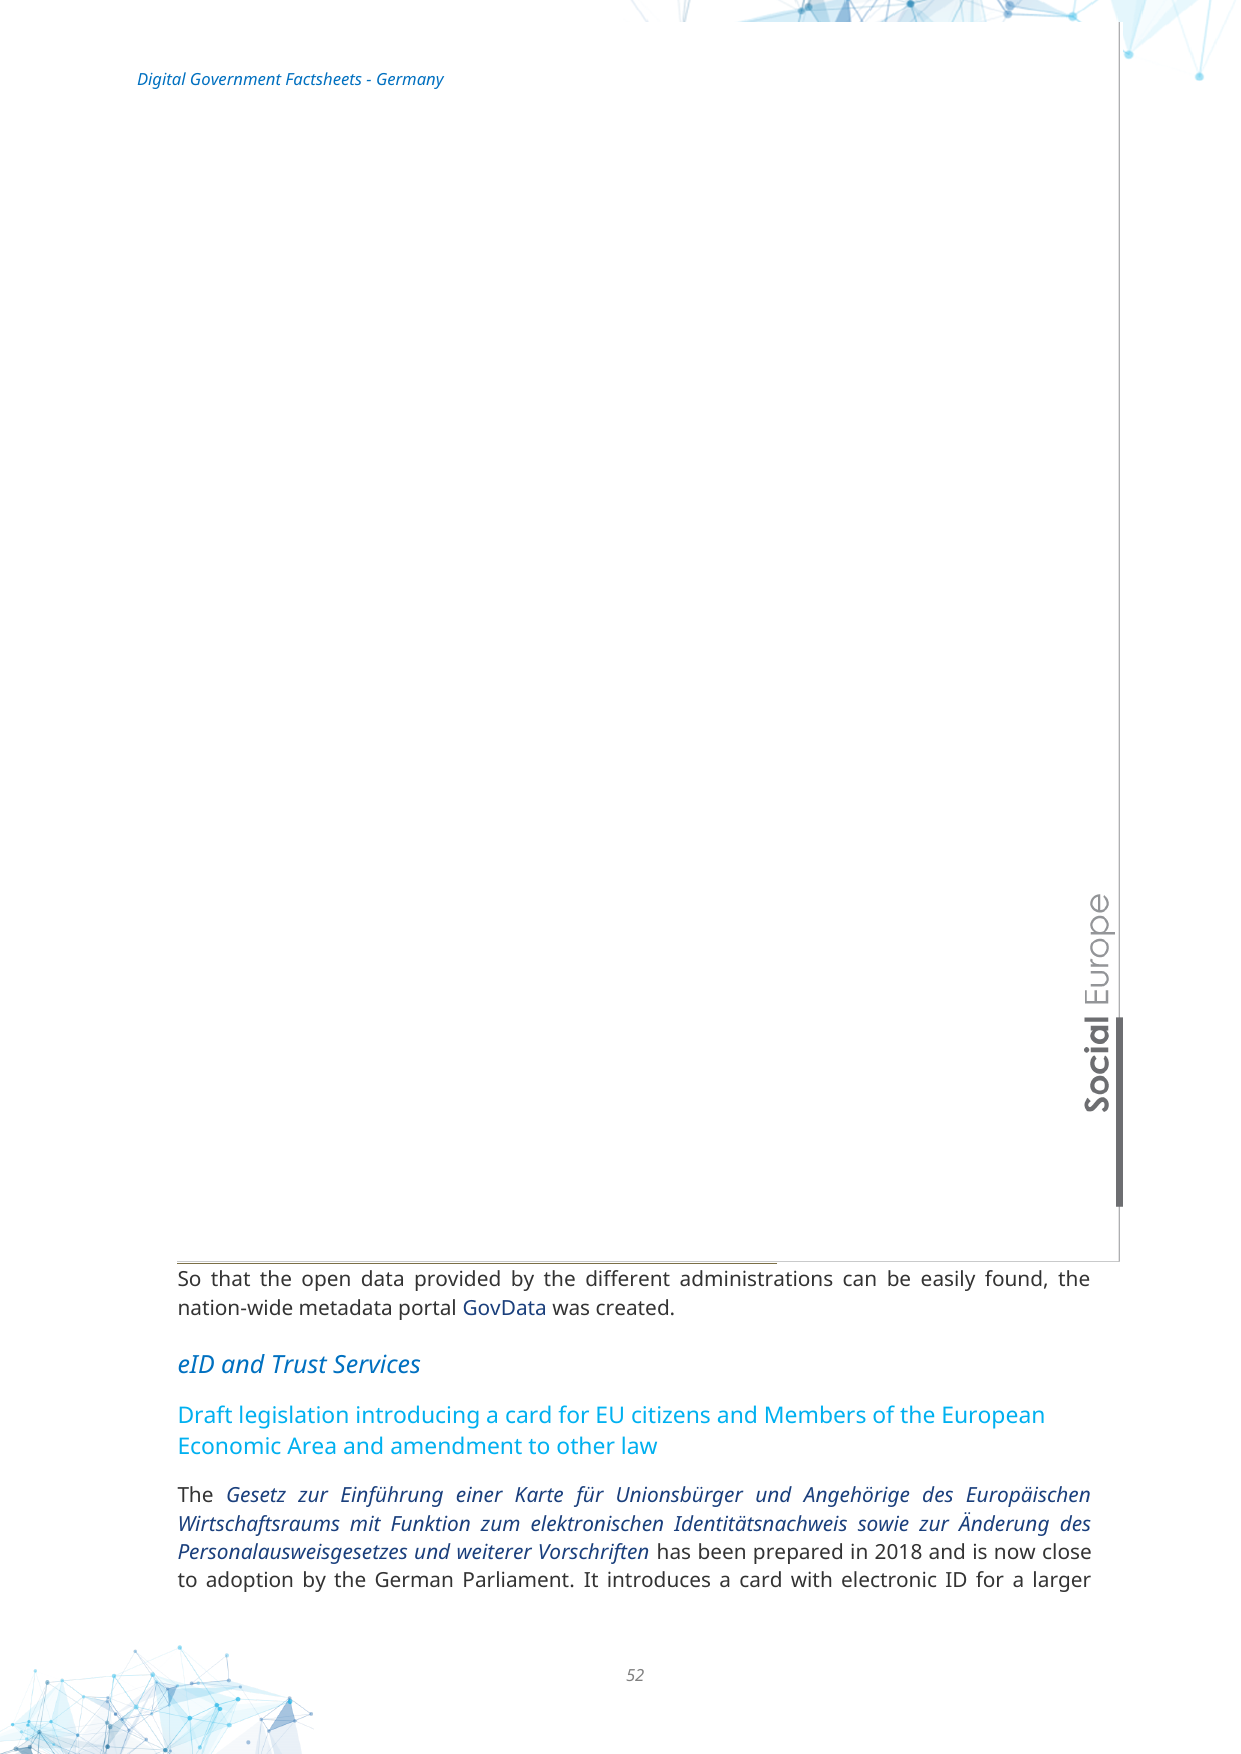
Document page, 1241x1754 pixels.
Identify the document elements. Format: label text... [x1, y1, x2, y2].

subtitle Draft legislation introducing a card for EU citizens and Members of the European Economic Area and amendment to other law [177, 1399, 1092, 1462]
subtitle eID and Trust Services [177, 1346, 1092, 1380]
picture [177, 22, 1123, 1262]
text The Gesetz zur Einführung einer Karte für Unionsbürger und Angehörige des Europäischen Wirtschaftsraums mit Funktion zum elektronischen Identitätsnachweis sowie zur Änderung des Personalausweisgesetzes und weiterer Vorschriften has been prepared in 2018 and is now close to adoption by the German Parliament. It introduces a card with electronic ID for a larger circle of people. The card is introduced in a non-mandatory manner and is available on request for citizens of the European Union and the European Economic Area. The eID card is not a classical ID but just a simple card with an electronic chip on which the most important identity aspects are saved (especially name, date and place of birth, address). The eID card enables the respective persons to use those German e-government services which demand the highest level of reliability. [177, 1480, 1092, 1594]
text So that the open data provided by the different administrations can be easily found, the nation-wide metadata portal GovData was created. [177, 1264, 1092, 1321]
